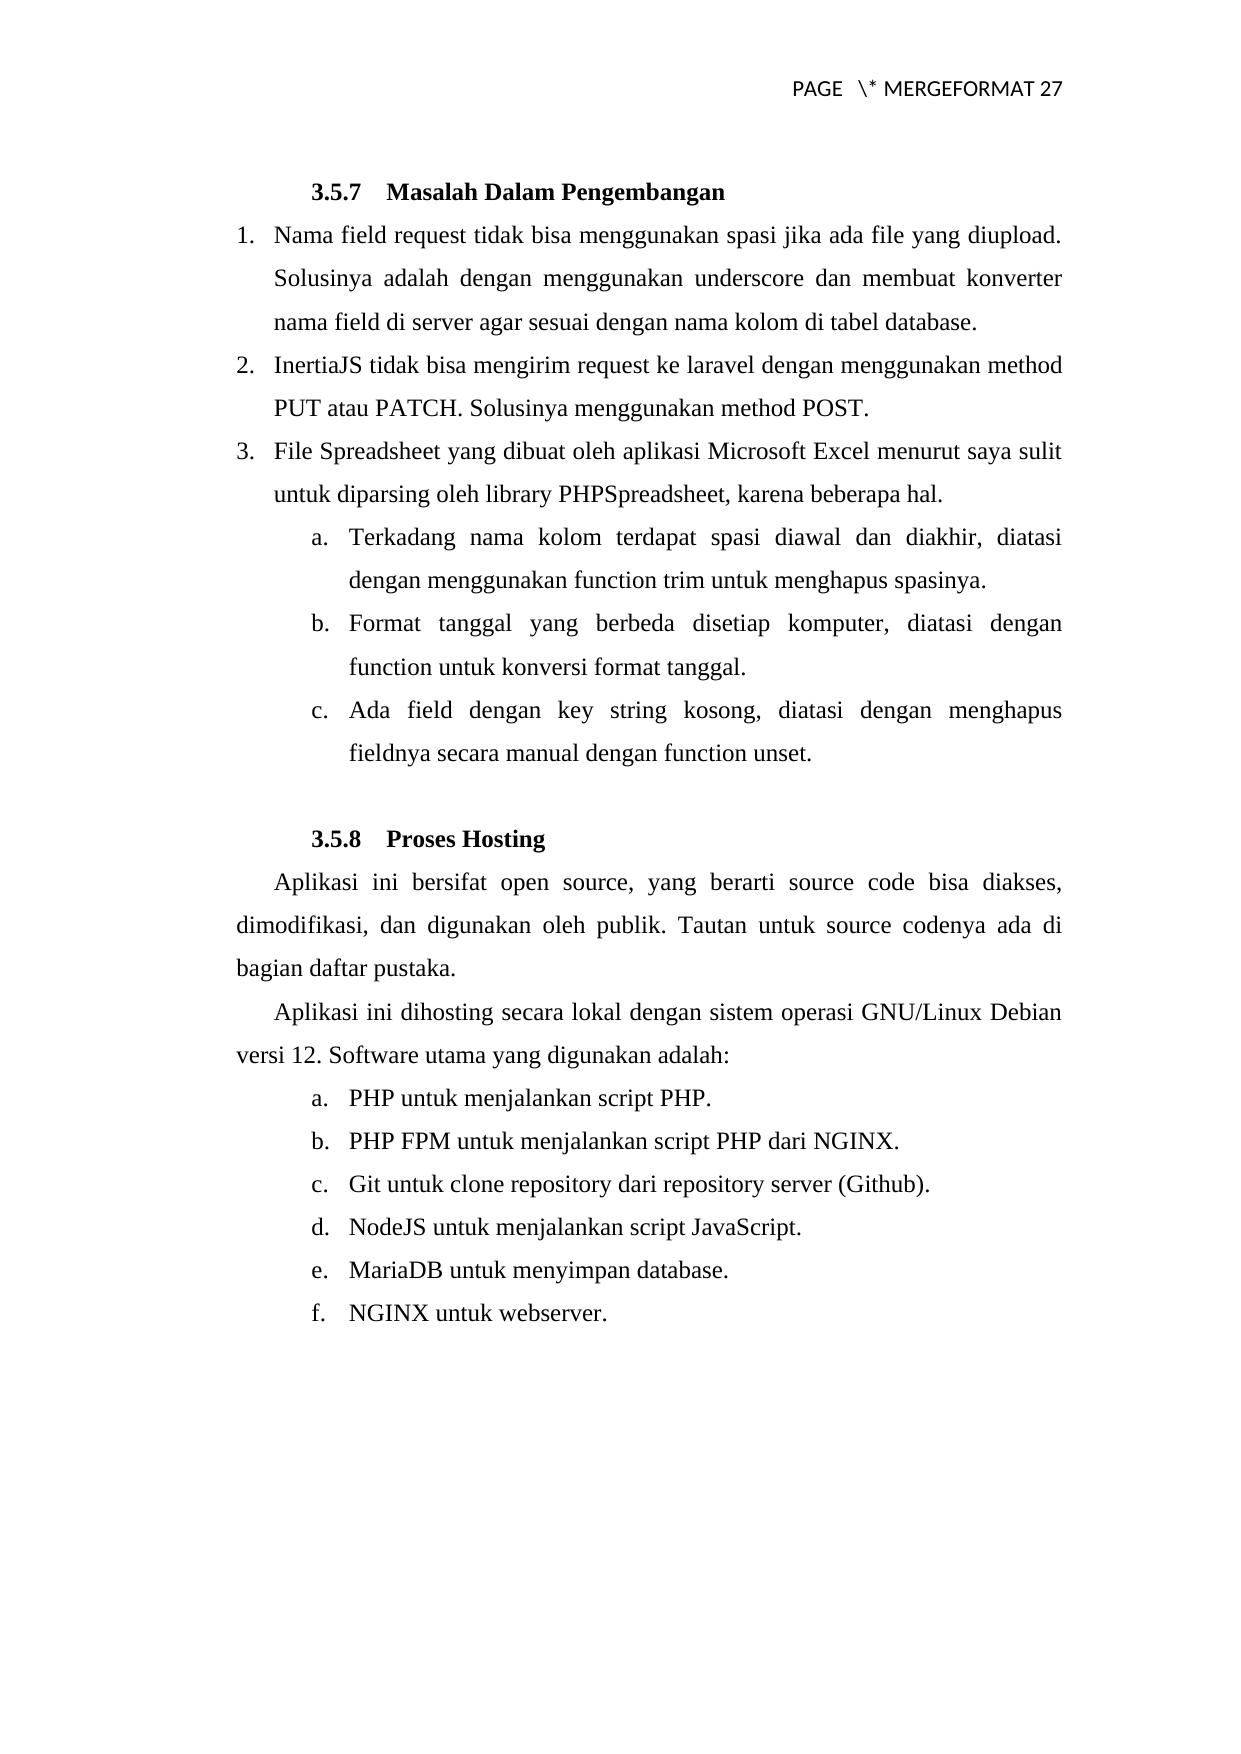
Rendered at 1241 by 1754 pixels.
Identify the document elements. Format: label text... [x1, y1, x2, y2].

list Aplikasi ini bersifat open source, yang berarti source code bisa diakses, dimodifikasi, dan digunakan oleh publik. Tautan untuk source codenya ada di bagian daftar pustaka. [236, 867, 1063, 982]
list Terkadang nama kolom terdapat spasi diawal dan diakhir, diatasi dengan menggunakan function trim untuk menghapus spasinya. [311, 522, 1063, 594]
list Masalah Dalam Pengembangan [311, 177, 1063, 206]
list Nama field request tidak bisa menggunakan spasi jika ada file yang diupload. Solusinya adalah dengan menggunakan underscore dan membuat konverter nama field di server agar sesuai dengan nama kolom di tabel database. [236, 220, 1063, 335]
list Proses Hosting [311, 824, 1063, 853]
list InertiaJS tidak bisa mengirim request ke laravel dengan menggunakan method PUT atau PATCH. Solusinya menggunakan method POST. [236, 350, 1063, 422]
list File Spreadsheet yang dibuat oleh aplikasi Microsoft Excel menurut saya sulit untuk diparsing oleh library PHPSpreadsheet, karena beberapa hal. [236, 436, 1063, 508]
list Git untuk clone repository dari repository server (Github). [311, 1169, 1063, 1198]
list MariaDB untuk menyimpan database. [311, 1255, 1063, 1284]
list PHP untuk menjalankan script PHP. [311, 1083, 1063, 1112]
list Format tanggal yang berbeda disetiap komputer, diatasi dengan function untuk konversi format tanggal. [311, 608, 1063, 680]
list PHP FPM untuk menjalankan script PHP dari NGINX. [311, 1126, 1063, 1155]
list Aplikasi ini dihosting secara lokal dengan sistem operasi GNU/Linux Debian versi 12. Software utama yang digunakan adalah: [236, 997, 1063, 1068]
list NGINX untuk webserver. [311, 1298, 1063, 1327]
list NodeJS untuk menjalankan script JavaScript. [311, 1212, 1063, 1241]
list Ada field dengan key string kosong, diatasi dengan menghapus fieldnya secara manual dengan function unset. [311, 695, 1063, 767]
